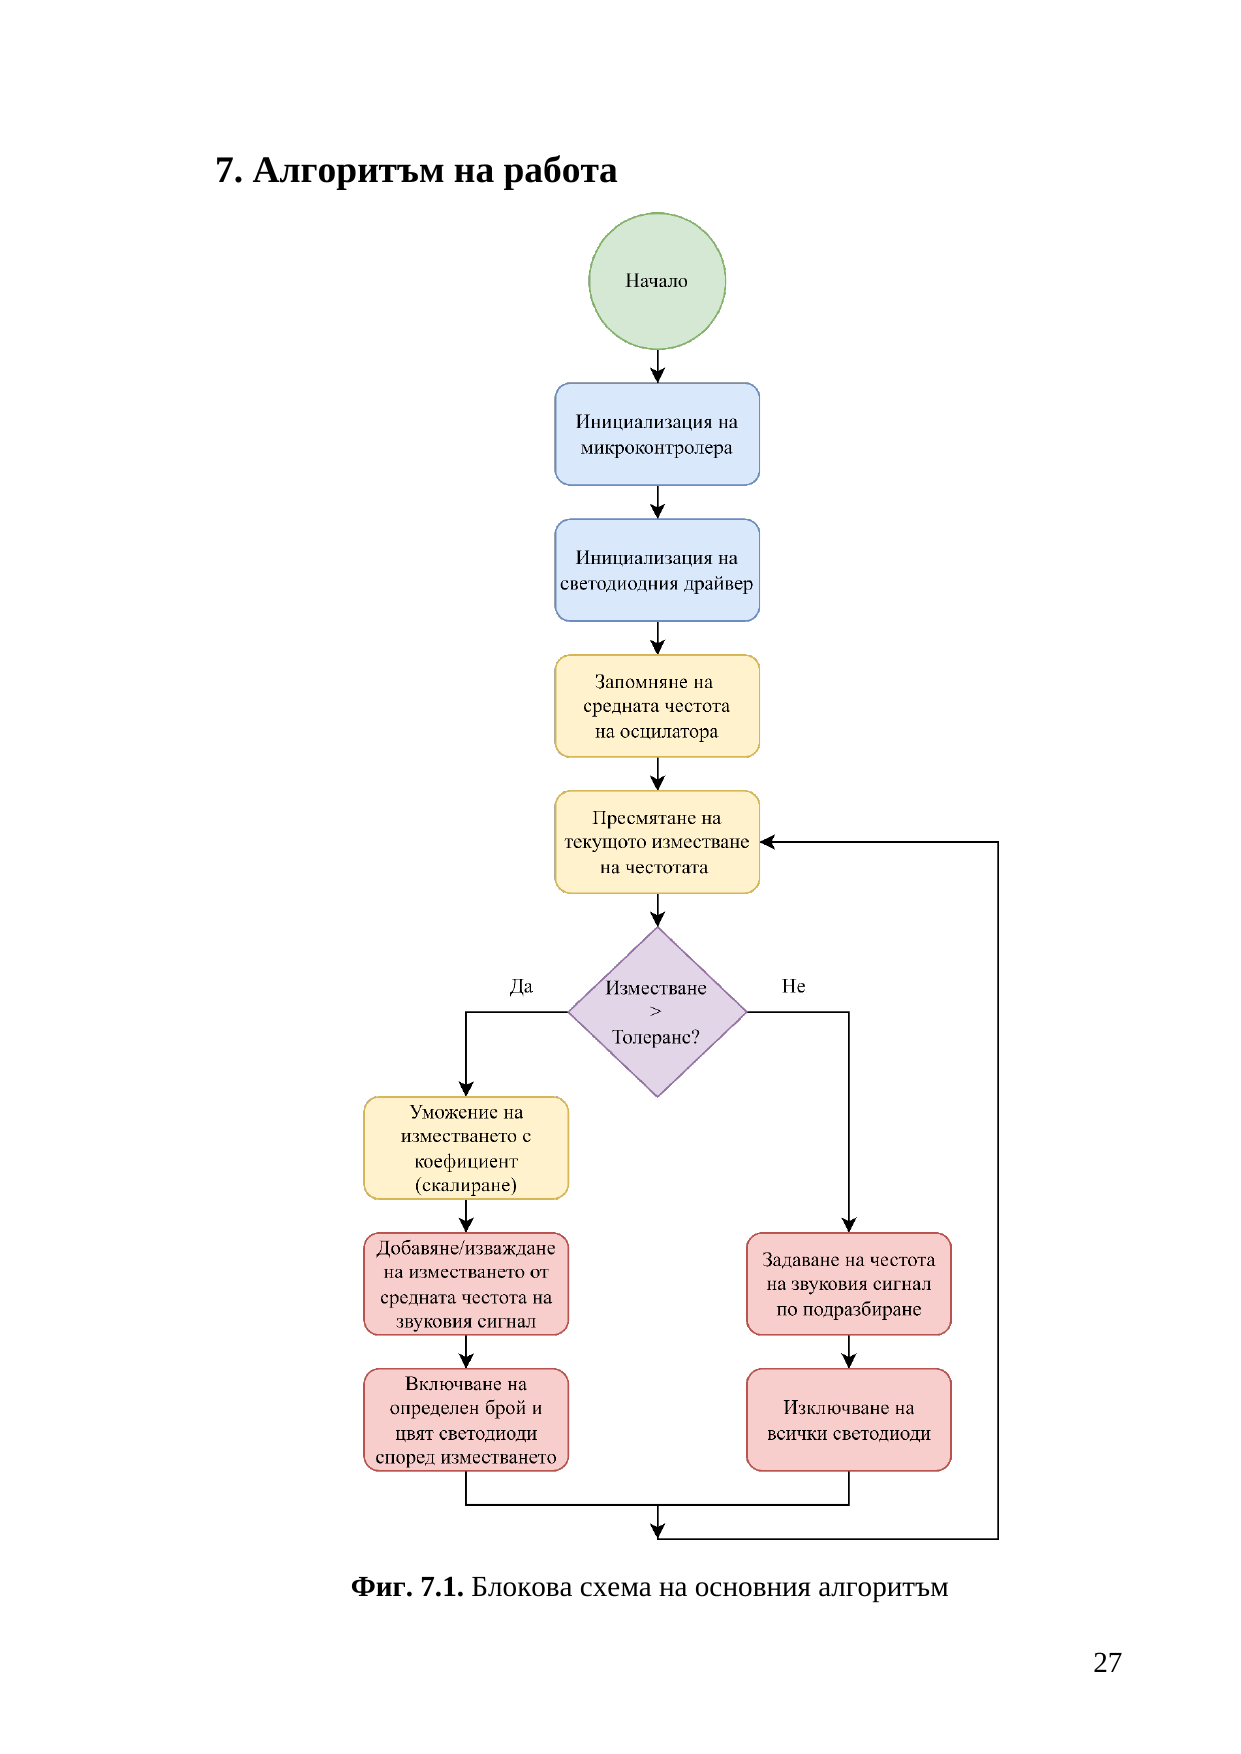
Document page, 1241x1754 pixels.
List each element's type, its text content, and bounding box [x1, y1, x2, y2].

picture [362, 212, 1012, 1553]
subtitle Алгоритъм на работа [215, 148, 1122, 191]
text Фиг. 7.1. Блокова схема на основния алгоритъм [177, 1569, 1122, 1603]
